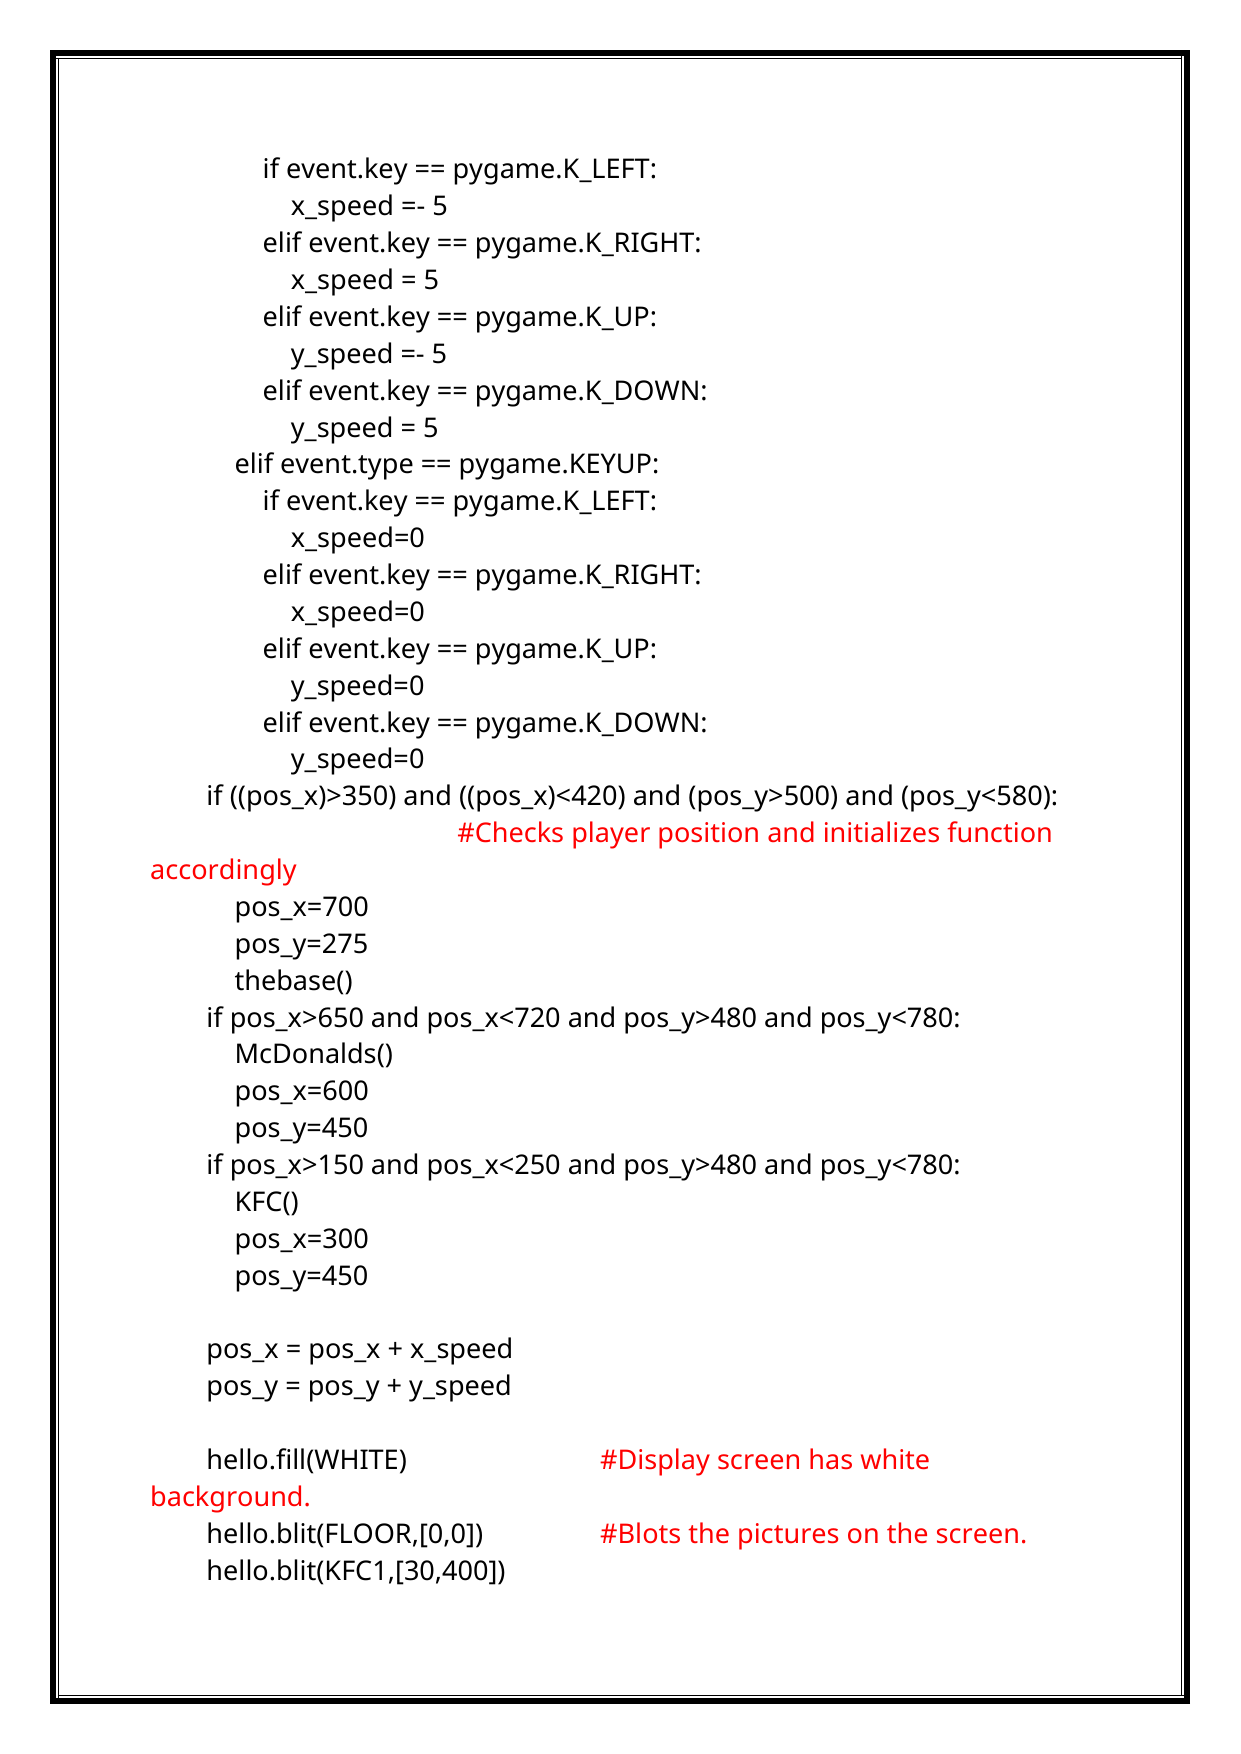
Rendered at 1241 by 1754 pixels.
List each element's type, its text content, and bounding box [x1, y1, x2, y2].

text if pos_x>150 and pos_x<250 and pos_y>480 and pos_y<780: [150, 1146, 1090, 1182]
text x_speed=0 [150, 519, 1090, 556]
text if event.key == pygame.K_LEFT: [150, 482, 1090, 519]
text elif event.key == pygame.K_UP: [150, 297, 1090, 334]
text KFC() [150, 1182, 1090, 1219]
text pos_x=600 [150, 1072, 1090, 1109]
text McDonalds() [150, 1035, 1090, 1072]
text elif event.key == pygame.K_UP: [150, 629, 1090, 666]
text pos_x=700 [150, 887, 1090, 924]
text pos_y=450 [150, 1256, 1090, 1293]
text if ((pos_x)>350) and ((pos_x)<420) and (pos_y>500) and (pos_y<580): #Checks player position and initializes function accordingly [150, 777, 1090, 887]
text elif event.key == pygame.K_RIGHT: [150, 224, 1090, 261]
text if event.key == pygame.K_LEFT: [150, 150, 1090, 187]
text thebase() [150, 961, 1090, 998]
text pos_y=450 [150, 1109, 1090, 1146]
text hello.fill(WHITE) #Display screen has white background. [150, 1441, 1090, 1514]
text hello.blit(KFC1,[30,400]) [150, 1551, 1090, 1588]
text x_speed=0 [150, 592, 1090, 629]
text elif event.key == pygame.K_RIGHT: [150, 556, 1090, 592]
text x_speed =- 5 [150, 187, 1090, 224]
text y_speed=0 [150, 666, 1090, 703]
text y_speed=0 [150, 740, 1090, 777]
text x_speed = 5 [150, 261, 1090, 297]
text y_speed = 5 [150, 408, 1090, 445]
text pos_y=275 [150, 924, 1090, 961]
text pos_x=300 [150, 1219, 1090, 1256]
text elif event.key == pygame.K_DOWN: [150, 703, 1090, 740]
text elif event.key == pygame.K_DOWN: [150, 371, 1090, 408]
text hello.blit(FLOOR,[0,0]) #Blots the pictures on the screen. [150, 1514, 1090, 1551]
text y_speed =- 5 [150, 334, 1090, 371]
text pos_x = pos_x + x_speed [150, 1330, 1090, 1367]
text pos_y = pos_y + y_speed [150, 1367, 1090, 1404]
text elif event.type == pygame.KEYUP: [150, 445, 1090, 482]
text if pos_x>650 and pos_x<720 and pos_y>480 and pos_y<780: [150, 998, 1090, 1035]
